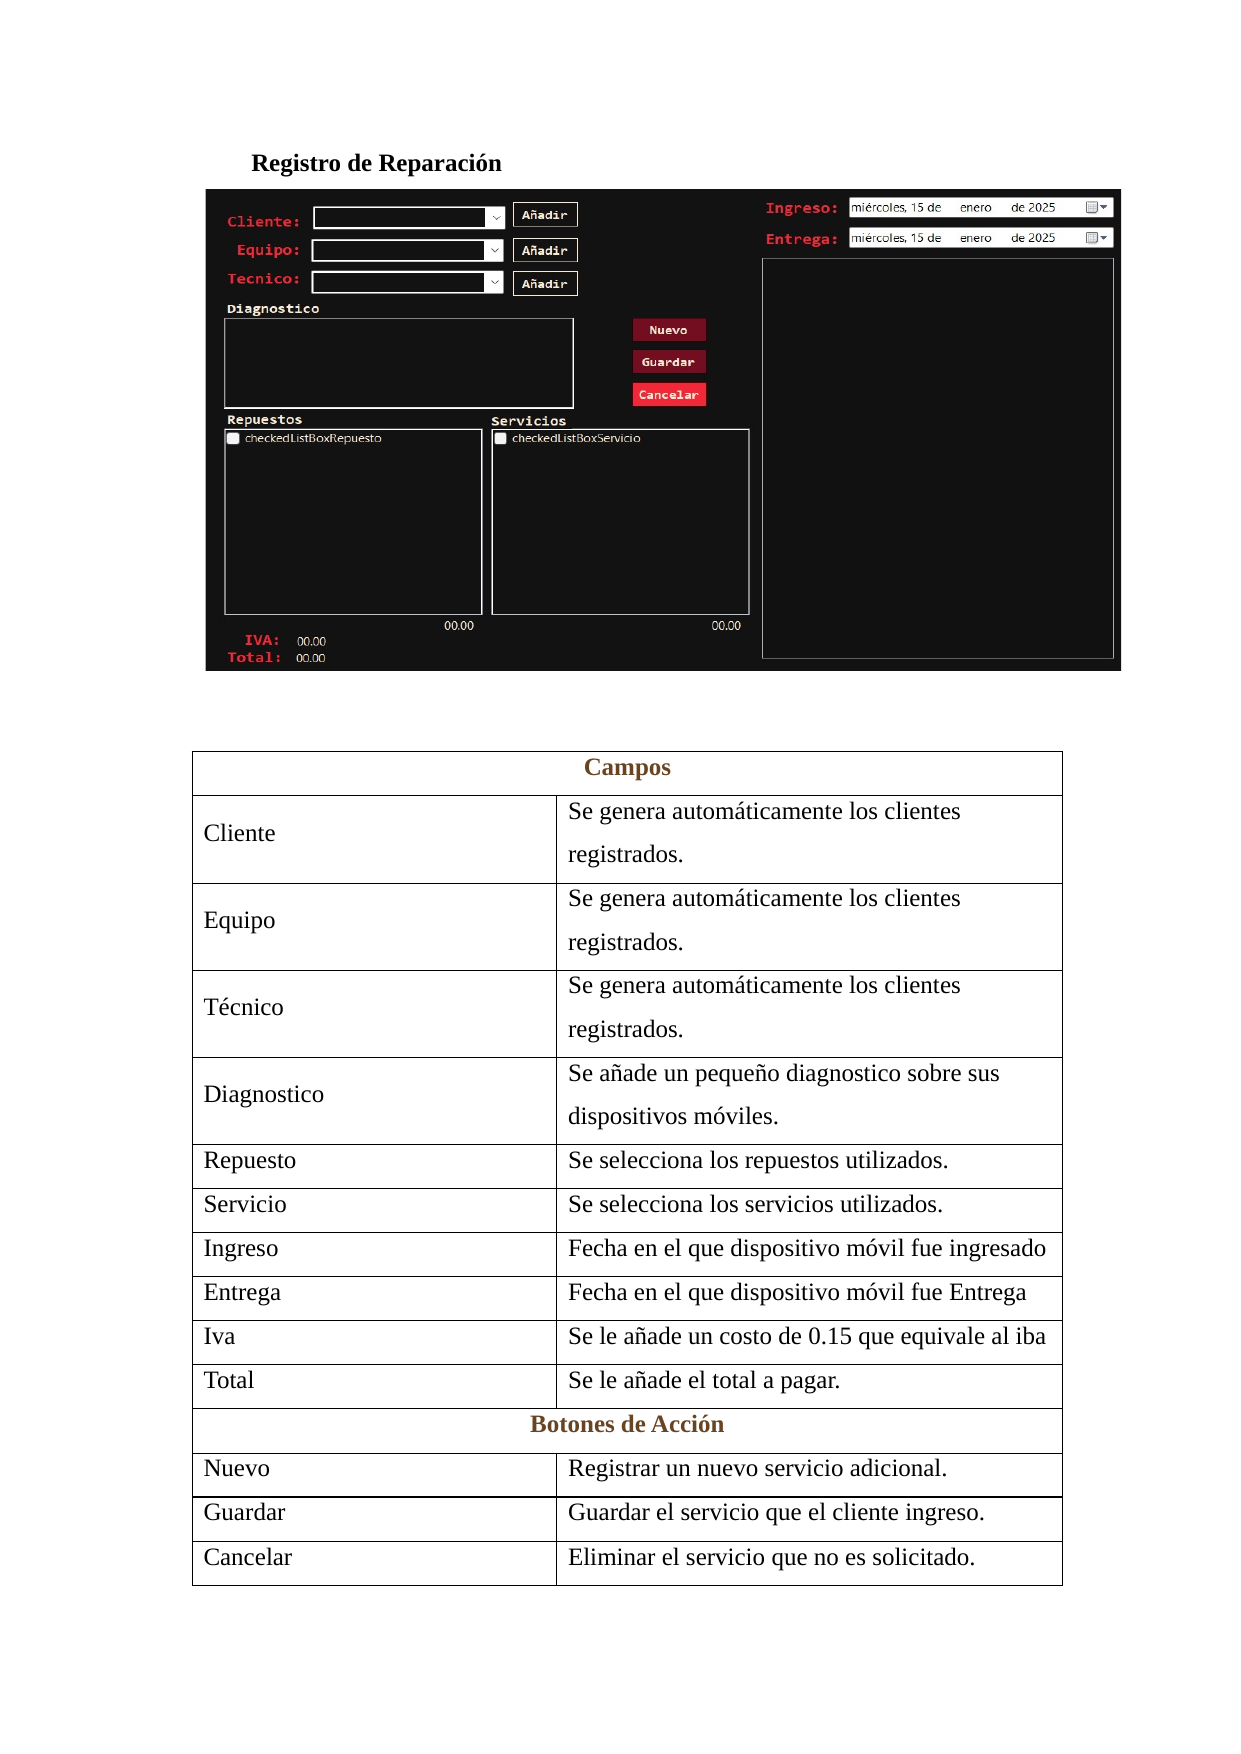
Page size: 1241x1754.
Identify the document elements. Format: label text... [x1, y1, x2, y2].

subtitle Registro de Reparación [177, 148, 1063, 176]
table_cell Se selecciona los repuestos utilizados. [557, 1145, 1062, 1188]
table_cell Se le añade un costo de 0.15 que equivale al iba [557, 1321, 1062, 1364]
table_cell Fecha en el que dispositivo móvil fue ingresado [557, 1233, 1062, 1276]
table_cell Nuevo [193, 1454, 556, 1496]
table_cell Repuesto [193, 1145, 556, 1188]
table_cell Cancelar [193, 1542, 556, 1584]
table_cell Total [193, 1365, 556, 1408]
table_cell Se genera automáticamente los clientes registrados. [557, 971, 1062, 1057]
table_cell Ingreso [193, 1233, 556, 1276]
table_cell Cliente [193, 796, 556, 882]
table_cell Se añade un pequeño diagnostico sobre sus dispositivos móviles. [557, 1058, 1062, 1144]
table_cell Técnico [193, 971, 556, 1057]
table_cell Servicio [193, 1189, 556, 1232]
table_cell Fecha en el que dispositivo móvil fue Entrega [557, 1277, 1062, 1320]
table_header Campos [193, 752, 1062, 795]
table_cell Diagnostico [193, 1058, 556, 1144]
table_cell Eliminar el servicio que no es solicitado. [557, 1542, 1062, 1584]
table_cell Se le añade el total a pagar. [557, 1365, 1062, 1408]
table_cell Botones de Acción [193, 1409, 1062, 1452]
table_cell Se genera automáticamente los clientes registrados. [557, 796, 1062, 882]
table_cell Entrega [193, 1277, 556, 1320]
picture [205, 189, 1122, 671]
table_cell Equipo [193, 884, 556, 969]
table_cell Se genera automáticamente los clientes registrados. [557, 884, 1062, 969]
table_cell Iva [193, 1321, 556, 1364]
table_cell Guardar [193, 1498, 556, 1541]
table_cell Guardar el servicio que el cliente ingreso. [557, 1498, 1062, 1541]
table_cell Registrar un nuevo servicio adicional. [557, 1454, 1062, 1496]
table_cell Se selecciona los servicios utilizados. [557, 1189, 1062, 1232]
